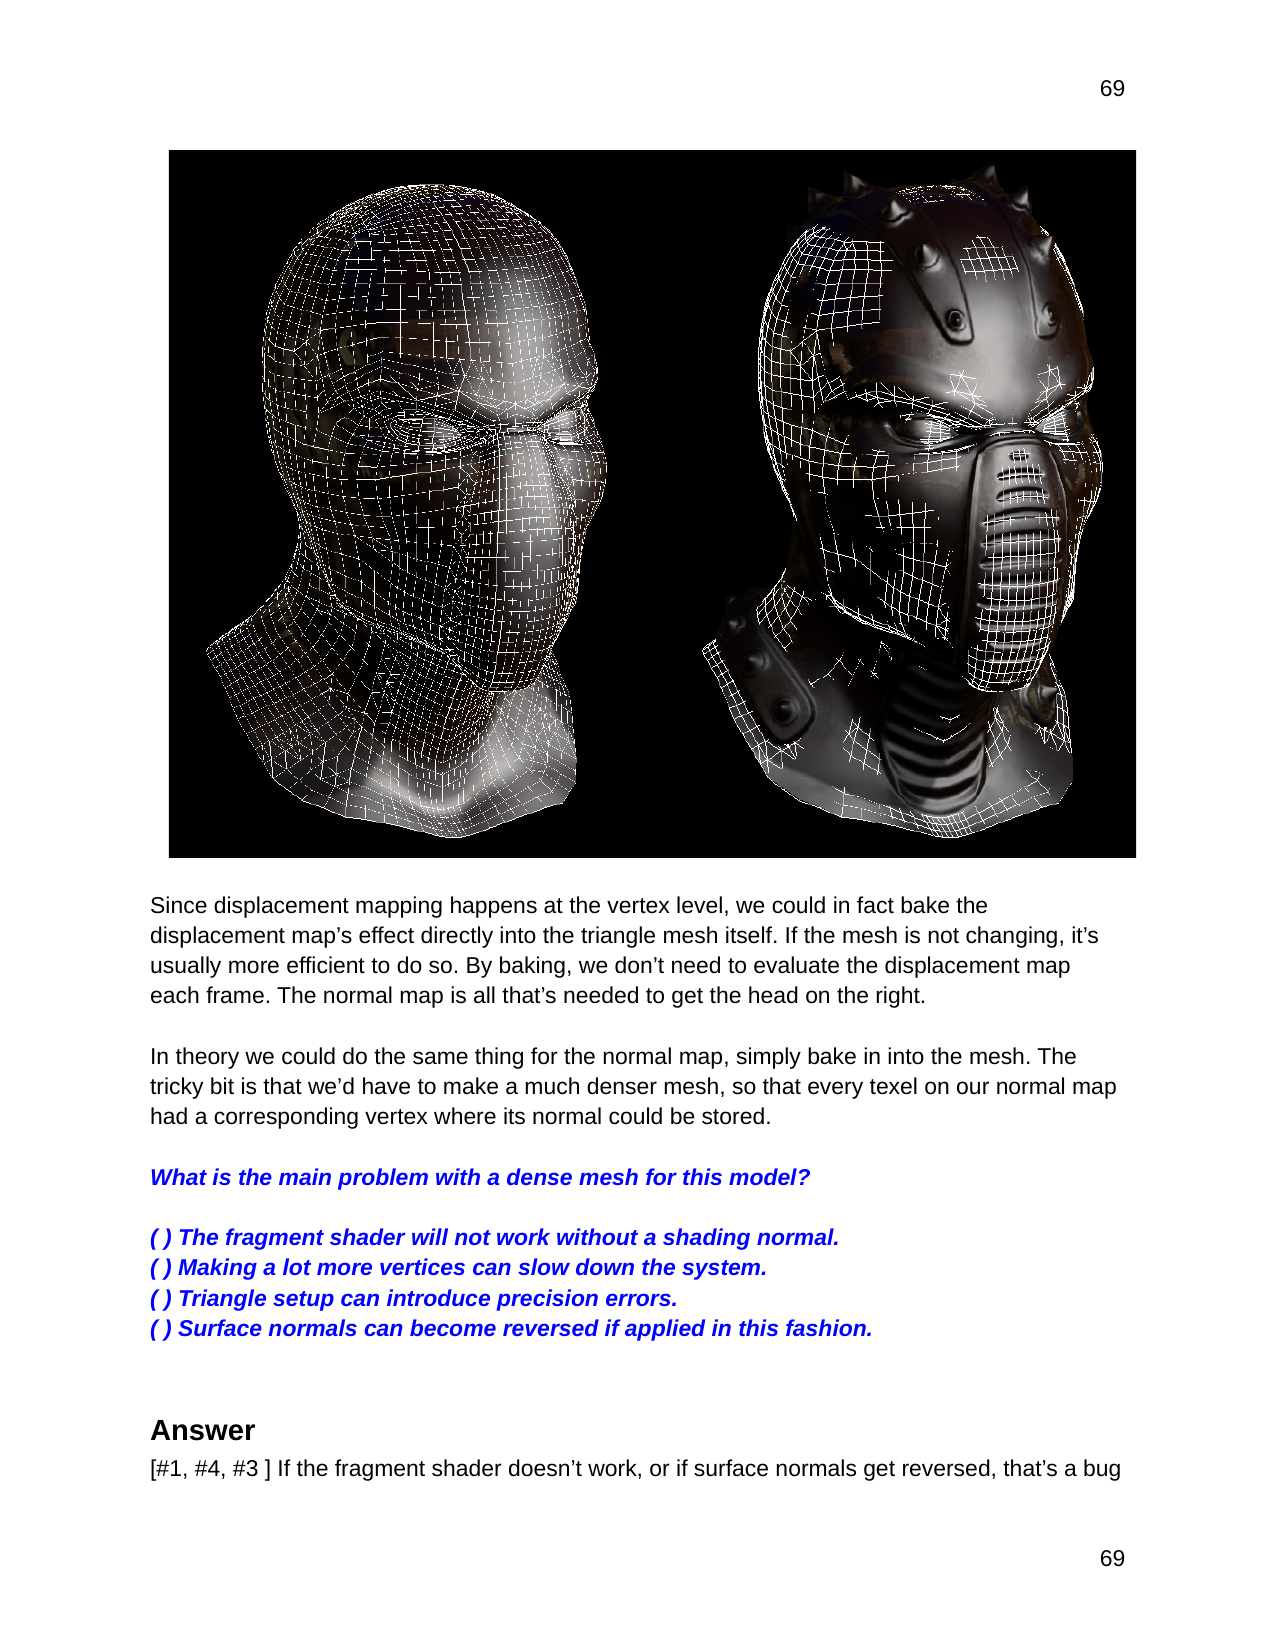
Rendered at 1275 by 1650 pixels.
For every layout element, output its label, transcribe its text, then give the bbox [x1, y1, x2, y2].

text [150, 1454, 1125, 1481]
text In theory we could do the same thing for the normal map, simply bake in into the mesh. The tricky bit is that we’d have to make a much denser mesh, so that every texel on our normal map had a corresponding vertex where its normal could be stored. [150, 1043, 1125, 1130]
text Since displacement mapping happens at the vertex level, we could in fact bake the displacement map’s effect directly into the triangle mesh itself. If the mesh is not changing, it’s usually more efficient to do so. By baking, we don’t need to evaluate the displacement map each frame. The normal map is all that’s needed to get the head on the right. [150, 892, 1125, 1009]
text ( ) Making a lot more vertices can slow down the system. [150, 1254, 1125, 1281]
subtitle Answer [150, 1413, 1125, 1446]
text What is the main problem with a dense mesh for this model? [150, 1164, 1125, 1190]
text ( ) Surface normals can become reversed if applied in this fashion. [150, 1315, 1125, 1341]
text ( ) Triangle setup can introduce precision errors. [150, 1284, 1125, 1311]
text ( ) The fragment shader will not work without a shading normal. [150, 1224, 1125, 1251]
picture [168, 150, 1137, 858]
